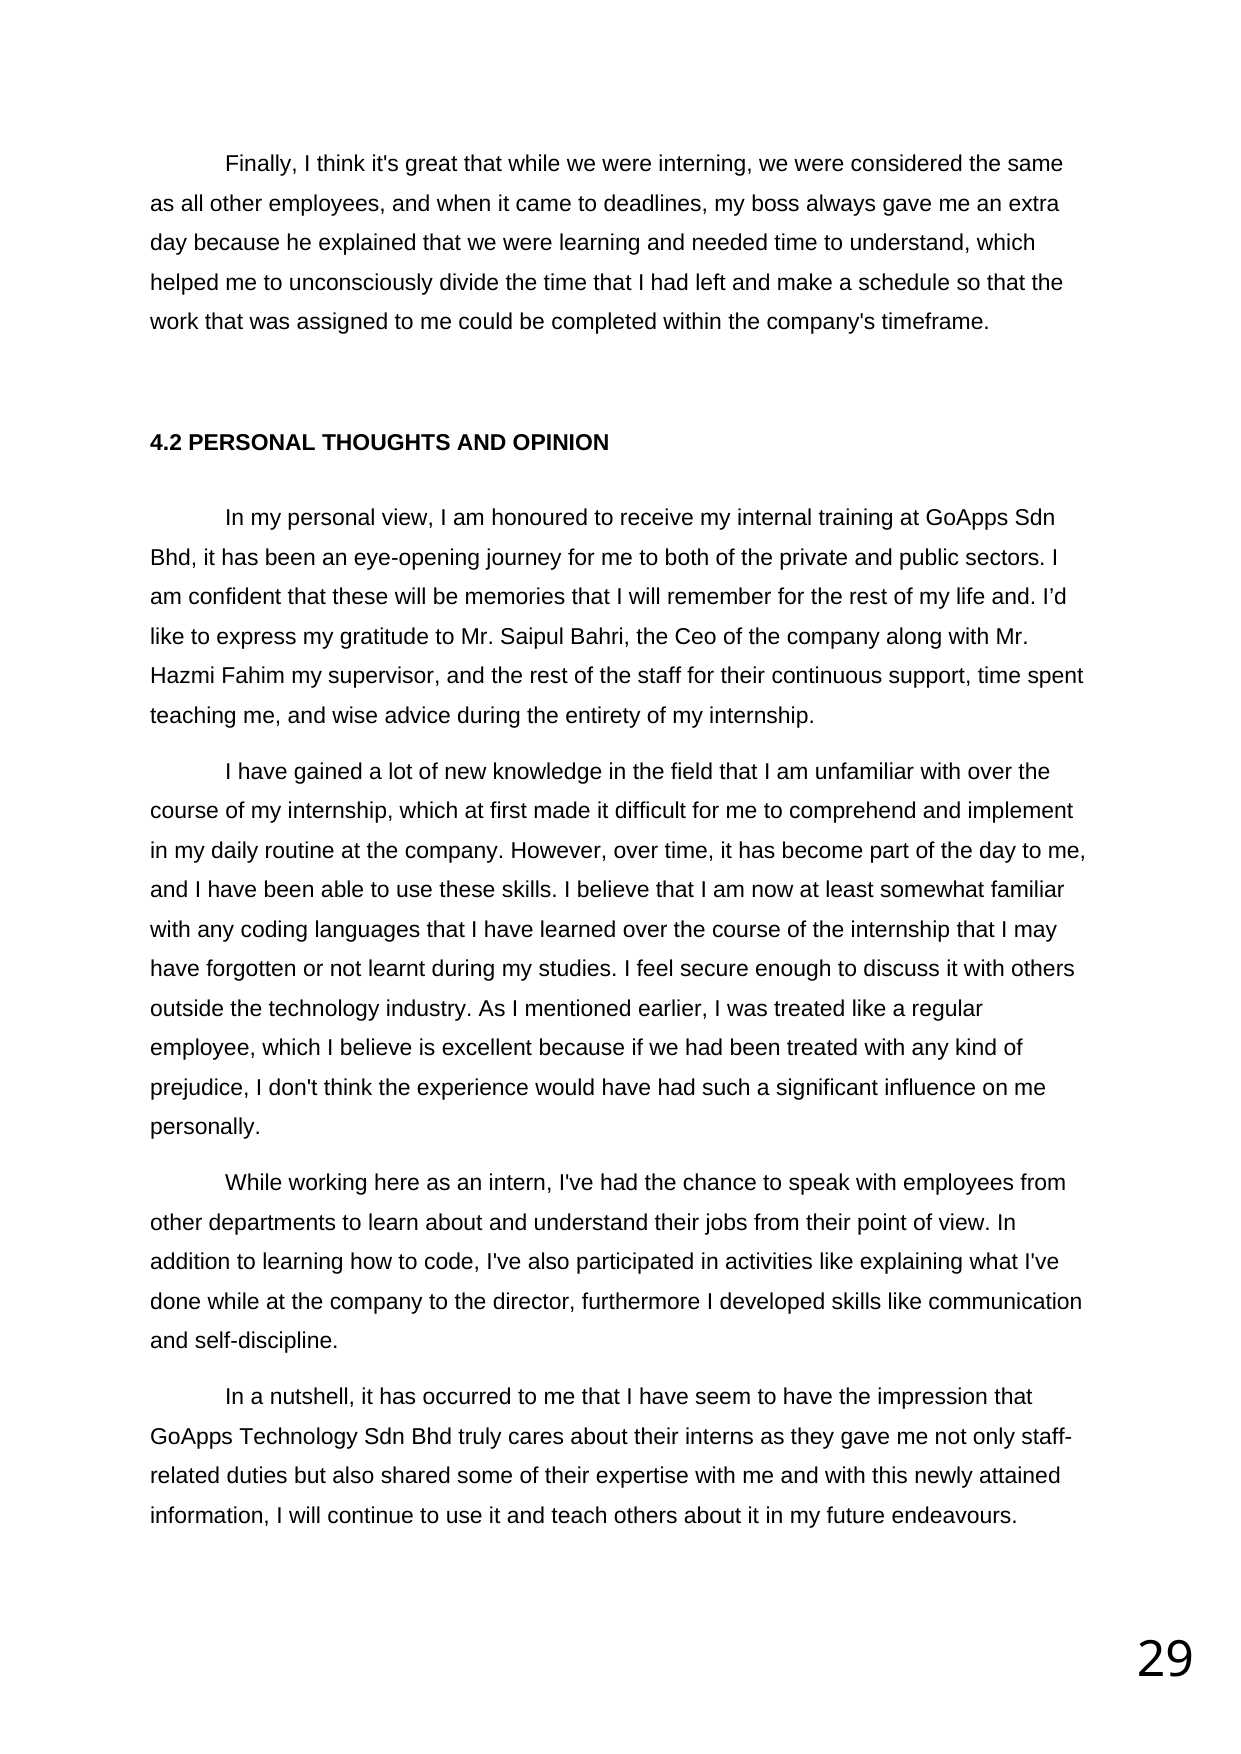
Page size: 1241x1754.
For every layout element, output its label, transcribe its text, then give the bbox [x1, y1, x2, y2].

subtitle 4.2 PERSONAL THOUGHTS AND OPINION [150, 428, 1090, 455]
text Finally, I think it's great that while we were interning, we were considered the same as all other employees, and when it came to deadlines, my boss always gave me an extra day because he explained that we were learning and needed time to understand, which helped me to unconsciously divide the time that I had left and make a schedule so that the work that was assigned to me could be completed within the company's timeframe. [150, 150, 1090, 334]
text I have gained a lot of new knowledge in the field that I am unfamiliar with over the course of my internship, which at first made it difficult for me to comprehend and implement in my daily routine at the company. However, over time, it has become part of the day to me, and I have been able to use these skills. I believe that I am now at least somewhat familiar with any coding languages that I have learned over the course of the internship that I may have forgotten or not learnt during my studies. I feel secure enough to discuss it with others outside the technology industry. As I mentioned earlier, I was treated like a regular employee, which I believe is excellent because if we had been treated with any kind of prejudice, I don't think the experience would have had such a significant influence on me personally. [150, 758, 1090, 1139]
text In a nutshell, it has occurred to me that I have seem to have the impression that GoApps Technology Sdn Bhd truly cares about their interns as they gave me not only staff-related duties but also shared some of their expertise with me and with this newly attained information, I will continue to use it and teach others about it in my future endeavours. [150, 1383, 1090, 1528]
text In my personal view, I am honoured to receive my internal training at GoApps Sdn Bhd, it has been an eye-opening journey for me to both of the private and public sectors. I am confident that these will be memories that I will remember for the rest of my life and. I’d like to express my gratitude to Mr. Saipul Bahri, the Ceo of the company along with Mr. Hazmi Fahim my supervisor, and the rest of the staff for their continuous support, time spent teaching me, and wise advice during the entirety of my internship. [150, 504, 1090, 728]
text While working here as an intern, I've had the chance to speak with employees from other departments to learn about and understand their jobs from their point of view. In addition to learning how to code, I've also participated in activities like explaining what I've done while at the company to the director, furthermore I developed skills like communication and self-discipline. [150, 1169, 1090, 1353]
